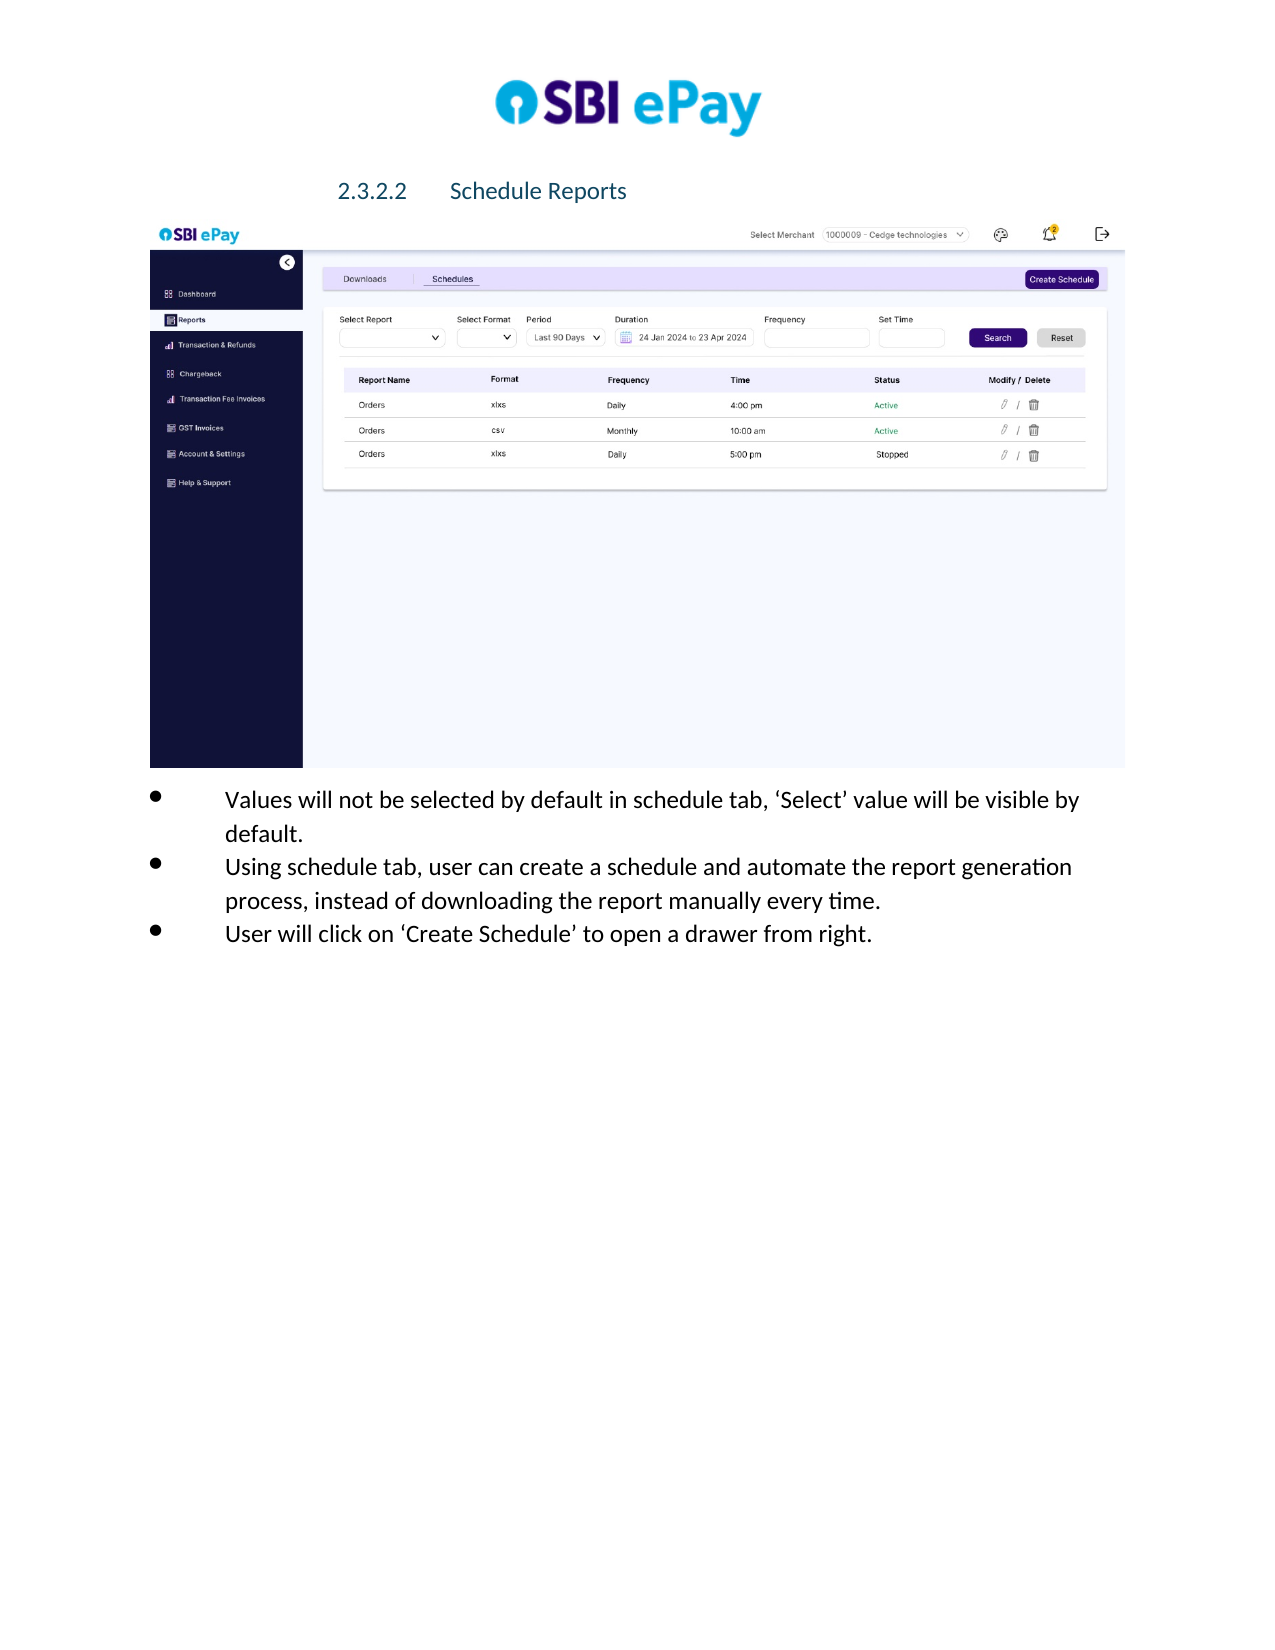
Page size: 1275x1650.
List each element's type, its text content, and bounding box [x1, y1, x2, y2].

subtitle Schedule Reports [337, 176, 1125, 206]
list Values will not be selected by default in schedule tab, ‘Select’ value will be visible by default. [150, 784, 1125, 849]
picture [150, 219, 1125, 768]
list Using schedule tab, user can create a schedule and automate the report generation process, instead of downloading the report manually every time. [150, 851, 1125, 915]
picture [486, 75, 789, 142]
list User will click on ‘Create Schedule’ to open a drawer from right. [150, 918, 1125, 949]
